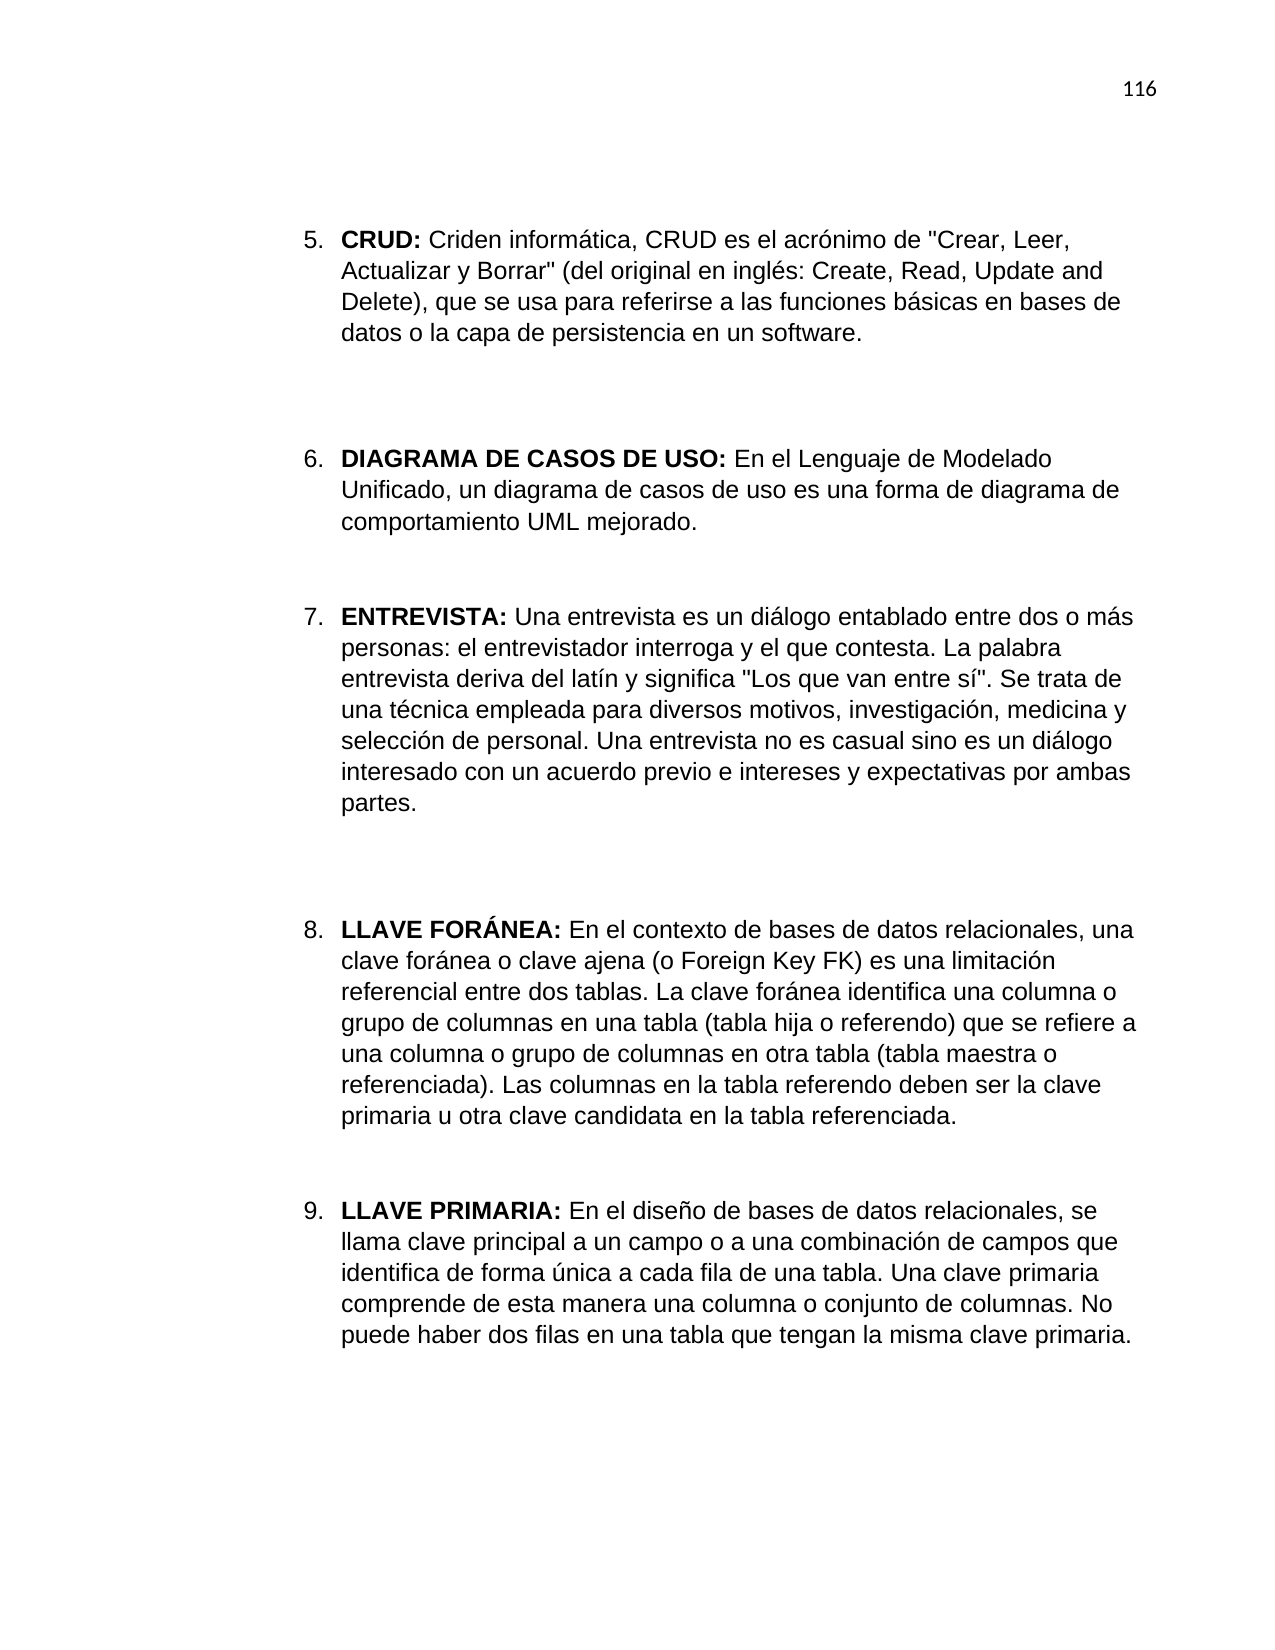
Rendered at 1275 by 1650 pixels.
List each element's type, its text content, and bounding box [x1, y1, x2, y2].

list CRUD: Criden informática, CRUD es el acrónimo de "Crear, Leer, Actualizar y Borrar" (del original en inglés: Create, Read, Update and Delete), que se usa para referirse a las funciones básicas en bases de datos o la capa de persistencia en un software. [303, 225, 1157, 347]
list LLAVE FORÁNEA: En el contexto de bases de datos relacionales, una clave foránea o clave ajena (o Foreign Key FK) es una limitación referencial entre dos tablas. La clave foránea identifica una columna o grupo de columnas en una tabla (tabla hija o referendo) que se refiere a una columna o grupo de columnas en otra tabla (tabla maestra o referenciada). Las columnas en la tabla referendo deben ser la clave primaria u otra clave candidata en la tabla referenciada. [303, 915, 1157, 1130]
list DIAGRAMA DE CASOS DE USO: En el Lenguaje de Modelado Unificado, un diagrama de casos de uso es una forma de diagrama de comportamiento UML mejorado. [303, 444, 1157, 535]
list ENTREVISTA: Una entrevista es un diálogo entablado entre dos o más personas: el entrevistador interroga y el que contesta. La palabra entrevista deriva del latín y significa "Los que van entre sí". Se trata de una técnica empleada para diversos motivos, investigación, medicina y selección de personal. Una entrevista no es casual sino es un diálogo interesado con un acuerdo previo e intereses y expectativas por ambas partes. [303, 602, 1157, 817]
list LLAVE PRIMARIA: En el diseño de bases de datos relacionales, se llama clave principal a un campo o a una combinación de campos que identifica de forma única a cada fila de una tabla. Una clave primaria comprende de esta manera una columna o conjunto de columnas. No puede haber dos filas en una tabla que tengan la misma clave primaria. [303, 1196, 1157, 1349]
